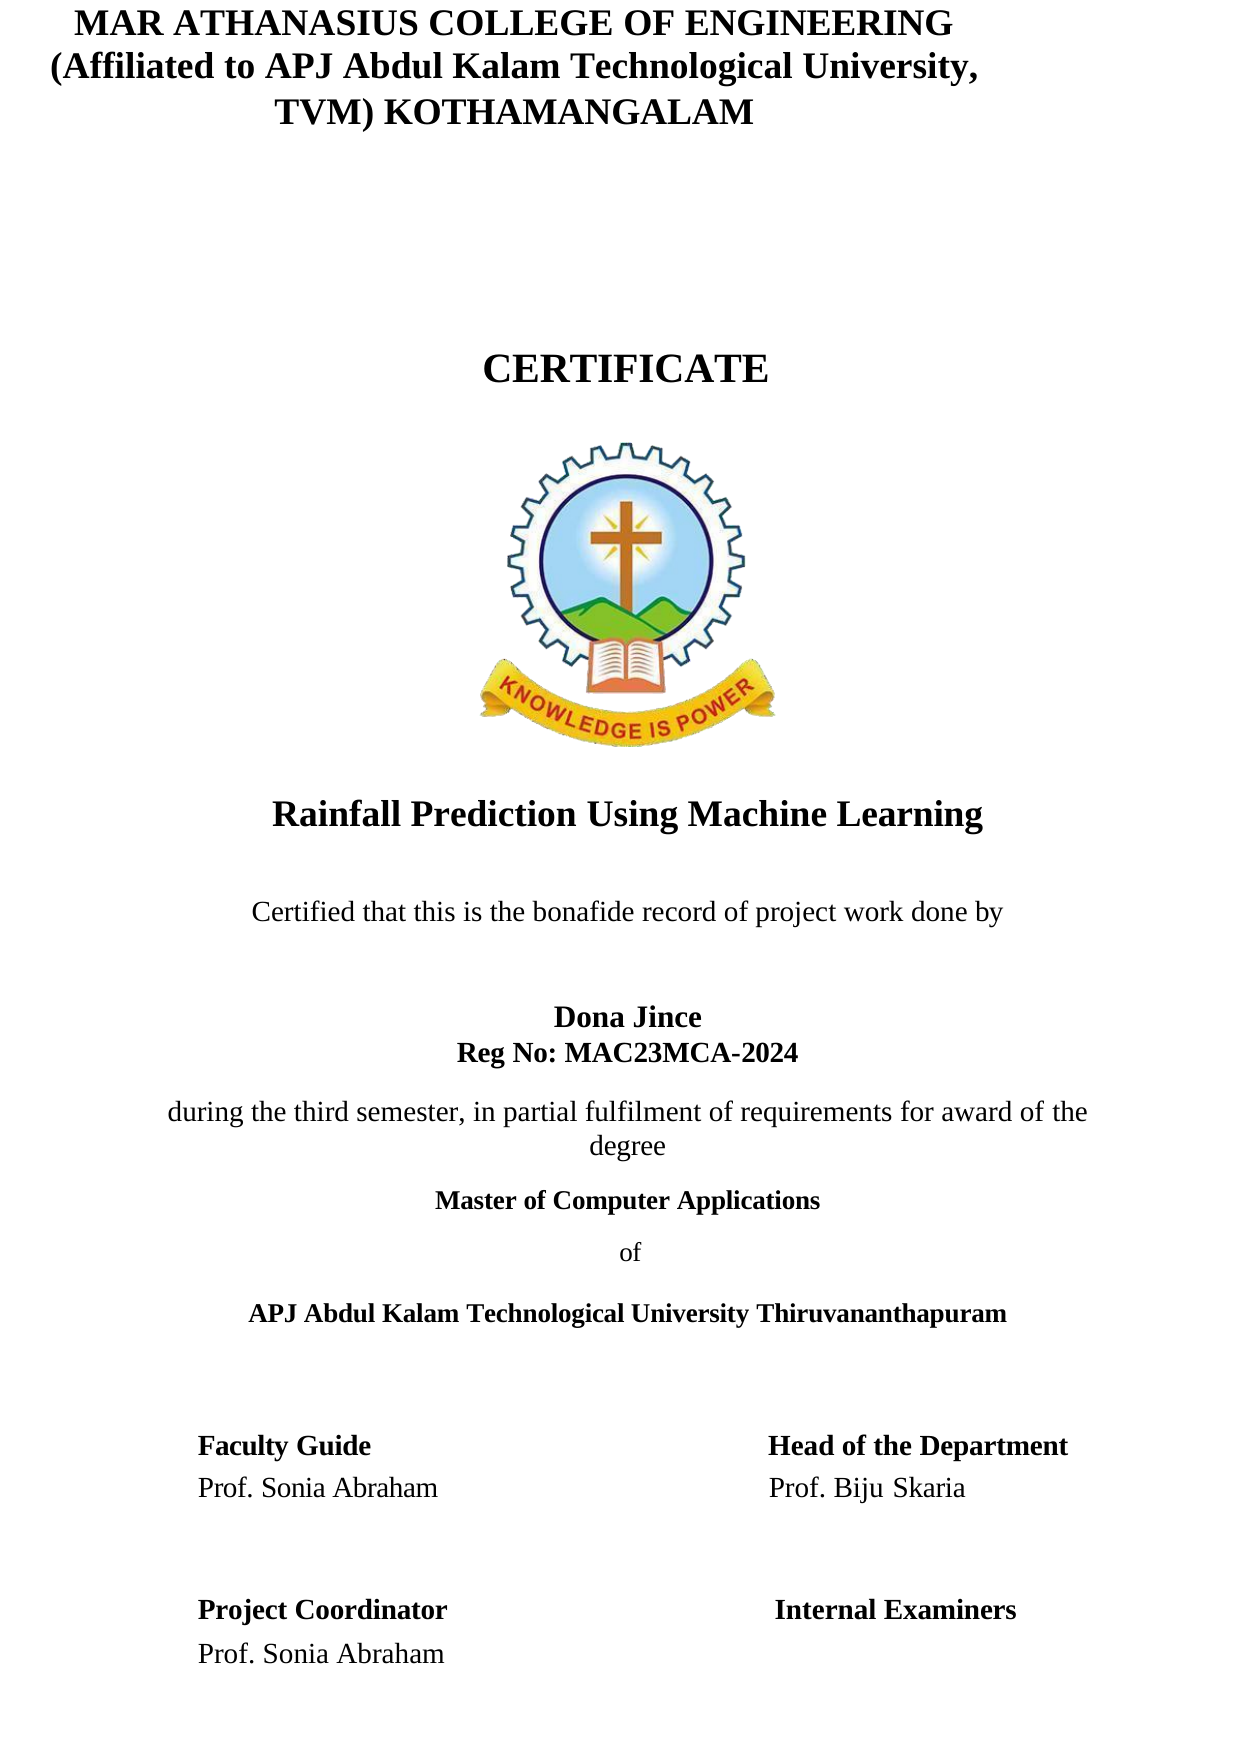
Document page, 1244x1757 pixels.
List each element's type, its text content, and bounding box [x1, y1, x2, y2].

text Reg No: MAC23MCA-2024 [127, 1035, 1128, 1069]
text Faculty Guide Head of the Department [198, 1428, 1144, 1462]
title CERTIFICATE [123, 343, 1128, 391]
picture [479, 442, 777, 747]
text of [117, 1236, 1144, 1267]
subtitle Master of Computer Applications [114, 1184, 1141, 1215]
subtitle Prof. Sonia Abraham [198, 1636, 1144, 1670]
subtitle Certified that this is the bonafide record of project work done by [127, 894, 1128, 927]
subtitle Prof. Sonia Abraham Prof. Biju Skaria [198, 1470, 1144, 1504]
subtitle during the third semester, in partial fulfilment of requirements for award of the degree [127, 1094, 1128, 1161]
subtitle APJ Abdul Kalam Technological University Thiruvananthapuram [127, 1297, 1128, 1328]
text Project Coordinator Internal Examiners [198, 1592, 1144, 1626]
text Rainfall Prediction Using Machine Learning [127, 485, 1128, 835]
text Dona Jince [127, 998, 1128, 1034]
